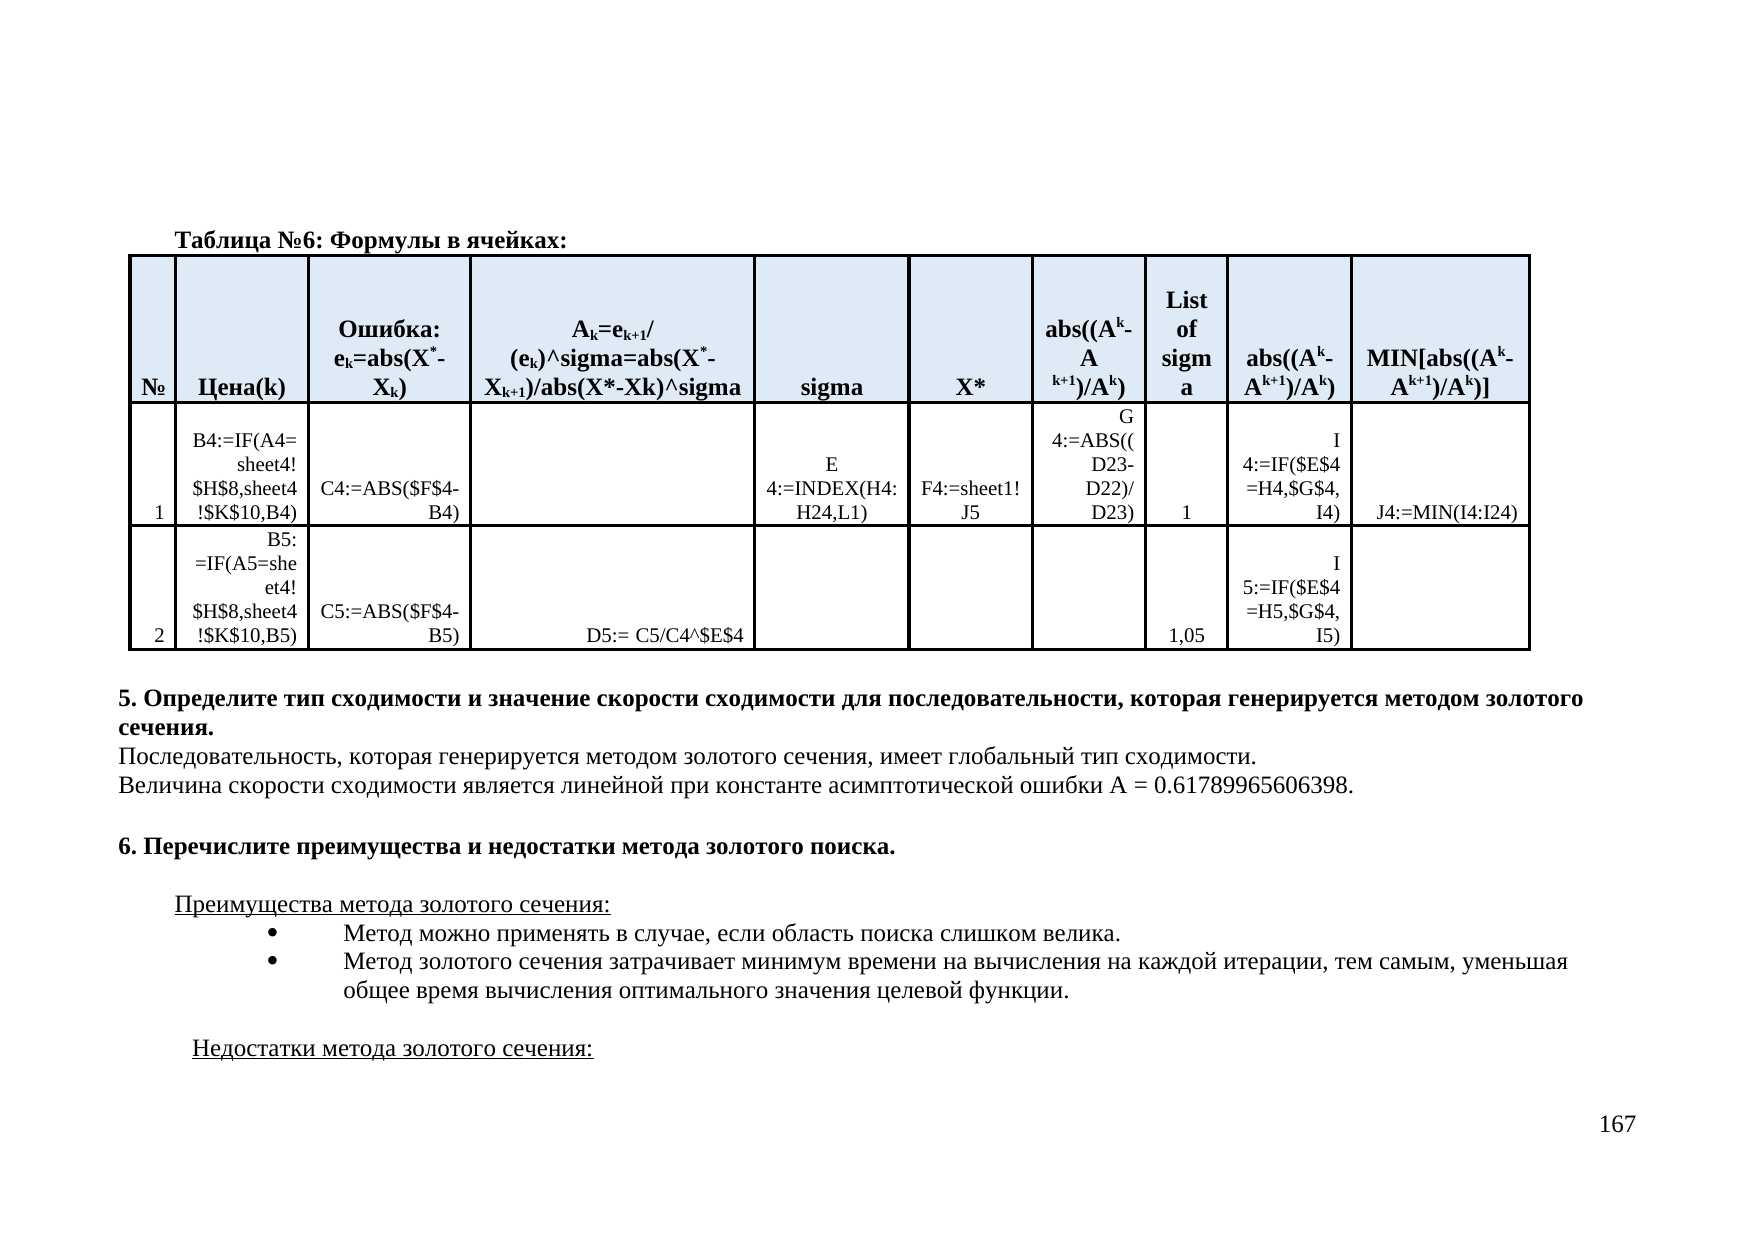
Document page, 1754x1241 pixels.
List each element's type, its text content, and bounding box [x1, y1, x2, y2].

subtitle 6. Перечислите преимущества и недостатки метода золотого поиска. [118, 831, 1636, 860]
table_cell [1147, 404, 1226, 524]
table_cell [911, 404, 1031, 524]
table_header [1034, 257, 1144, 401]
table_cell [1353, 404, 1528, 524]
list Метод можно применять в случае, если область поиска слишком велика. [268, 918, 1636, 946]
subtitle 5. Определите тип сходимости и значение скорости сходимости для последовательности, которая генерируется методом золотого сечения. [118, 683, 1636, 741]
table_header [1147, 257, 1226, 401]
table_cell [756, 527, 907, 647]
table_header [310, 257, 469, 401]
list Метод золотого сечения затрачивает минимум времени на вычисления на каждой итерации, тем самым, уменьшая общее время вычисления оптимального значения целевой функции. [268, 946, 1636, 1004]
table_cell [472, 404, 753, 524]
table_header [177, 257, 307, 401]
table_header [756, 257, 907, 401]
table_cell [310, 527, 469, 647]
text Преимущества метода золотого сечения: [174, 889, 1636, 918]
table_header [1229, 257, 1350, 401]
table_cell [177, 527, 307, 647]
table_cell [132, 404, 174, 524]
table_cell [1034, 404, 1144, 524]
text Недостатки метода золотого сечения: [118, 1033, 1636, 1061]
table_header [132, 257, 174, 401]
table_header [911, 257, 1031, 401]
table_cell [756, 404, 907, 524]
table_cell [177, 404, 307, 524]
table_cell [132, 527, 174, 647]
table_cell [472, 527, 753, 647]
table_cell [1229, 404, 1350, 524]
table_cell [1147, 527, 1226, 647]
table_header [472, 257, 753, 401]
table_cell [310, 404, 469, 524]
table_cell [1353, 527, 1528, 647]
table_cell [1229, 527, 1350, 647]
text Таблица №6: Формулы в ячейках: [174, 225, 1636, 254]
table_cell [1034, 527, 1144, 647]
text Последовательность, которая генерируется методом золотого сечения, имеет глобальный тип сходимости. [118, 741, 1636, 770]
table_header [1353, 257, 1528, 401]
text Величина скорости сходимости является линейной при константе асимптотической ошибки А = 0.61789965606398. [118, 770, 1636, 798]
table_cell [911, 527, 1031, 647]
